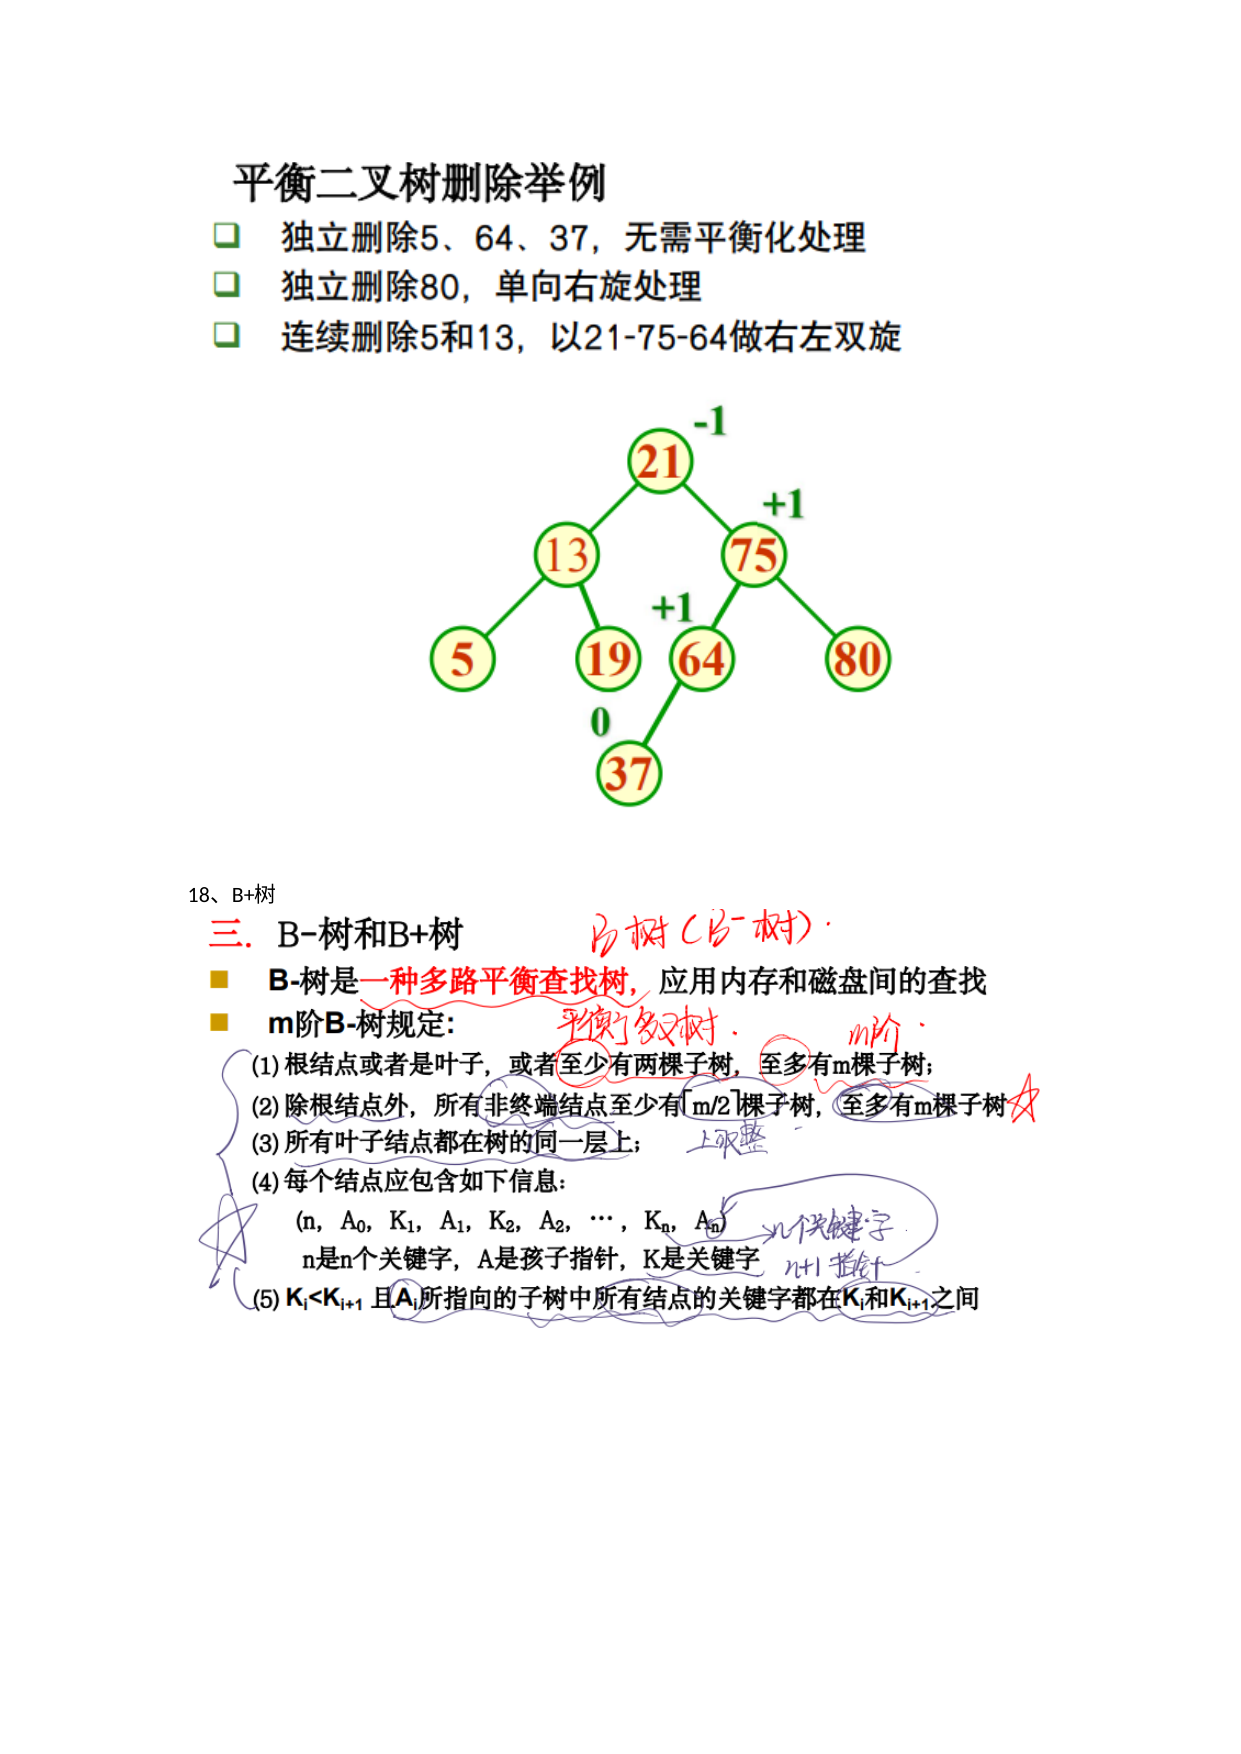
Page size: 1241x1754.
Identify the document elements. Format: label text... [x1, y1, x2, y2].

text 18、B+树 [187, 877, 1053, 909]
picture [187, 162, 1053, 847]
picture [187, 909, 1053, 1330]
